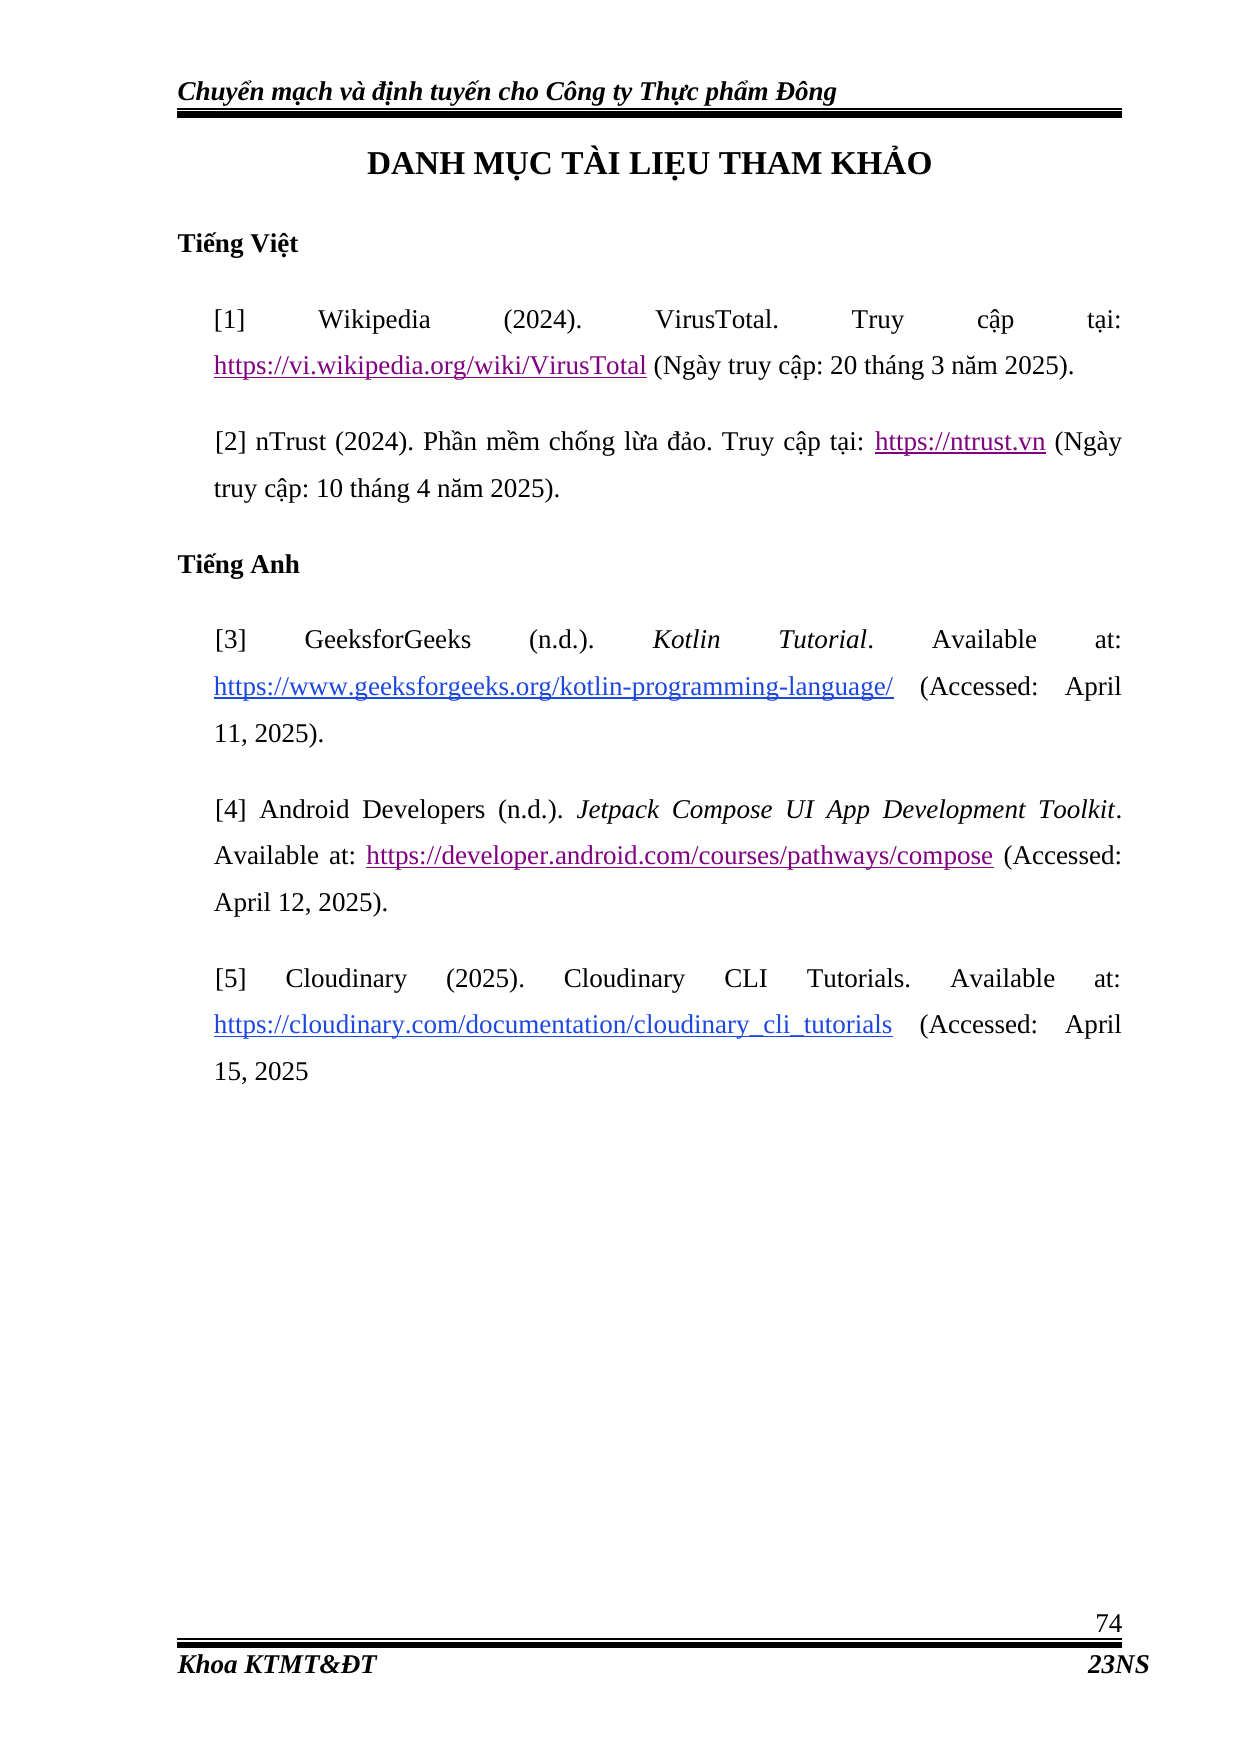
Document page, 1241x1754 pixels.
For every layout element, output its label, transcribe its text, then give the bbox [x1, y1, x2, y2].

text Tiếng Việt [177, 227, 1122, 258]
text Tiếng Anh [177, 548, 1122, 579]
text DANH MỤC TÀI LIẸU THAM KHẢO [177, 143, 1122, 181]
text [4] Android Developers (n.d.). Jetpack Compose UI App Development Toolkit. Available at: https://developer.android.com/courses/pathways/compose (Accessed: April 12, 2025). [214, 793, 1122, 917]
text [5] Cloudinary (2025). Cloudinary CLI Tutorials. Available at: https://cloudinary.com/documentation/cloudinary_cli_tutorials (Accessed: April 15, 2025 [214, 962, 1122, 1086]
text [1] Wikipedia (2024). VirusTotal. Truy cập tại: https://vi.wikipedia.org/wiki/VirusTotal (Ngày truy cập: 20 tháng 3 năm 2025). [214, 303, 1122, 381]
text [2] nTrust (2024). Phần mềm chống lừa đảo. Truy cập tại: https://ntrust.vn (Ngày truy cập: 10 tháng 4 năm 2025). [214, 425, 1122, 503]
text [3] GeeksforGeeks (n.d.). Kotlin Tutorial. Available at: https://www.geeksforgeeks.org/kotlin-programming-language/ (Accessed: April 11, 2025). [214, 623, 1122, 748]
